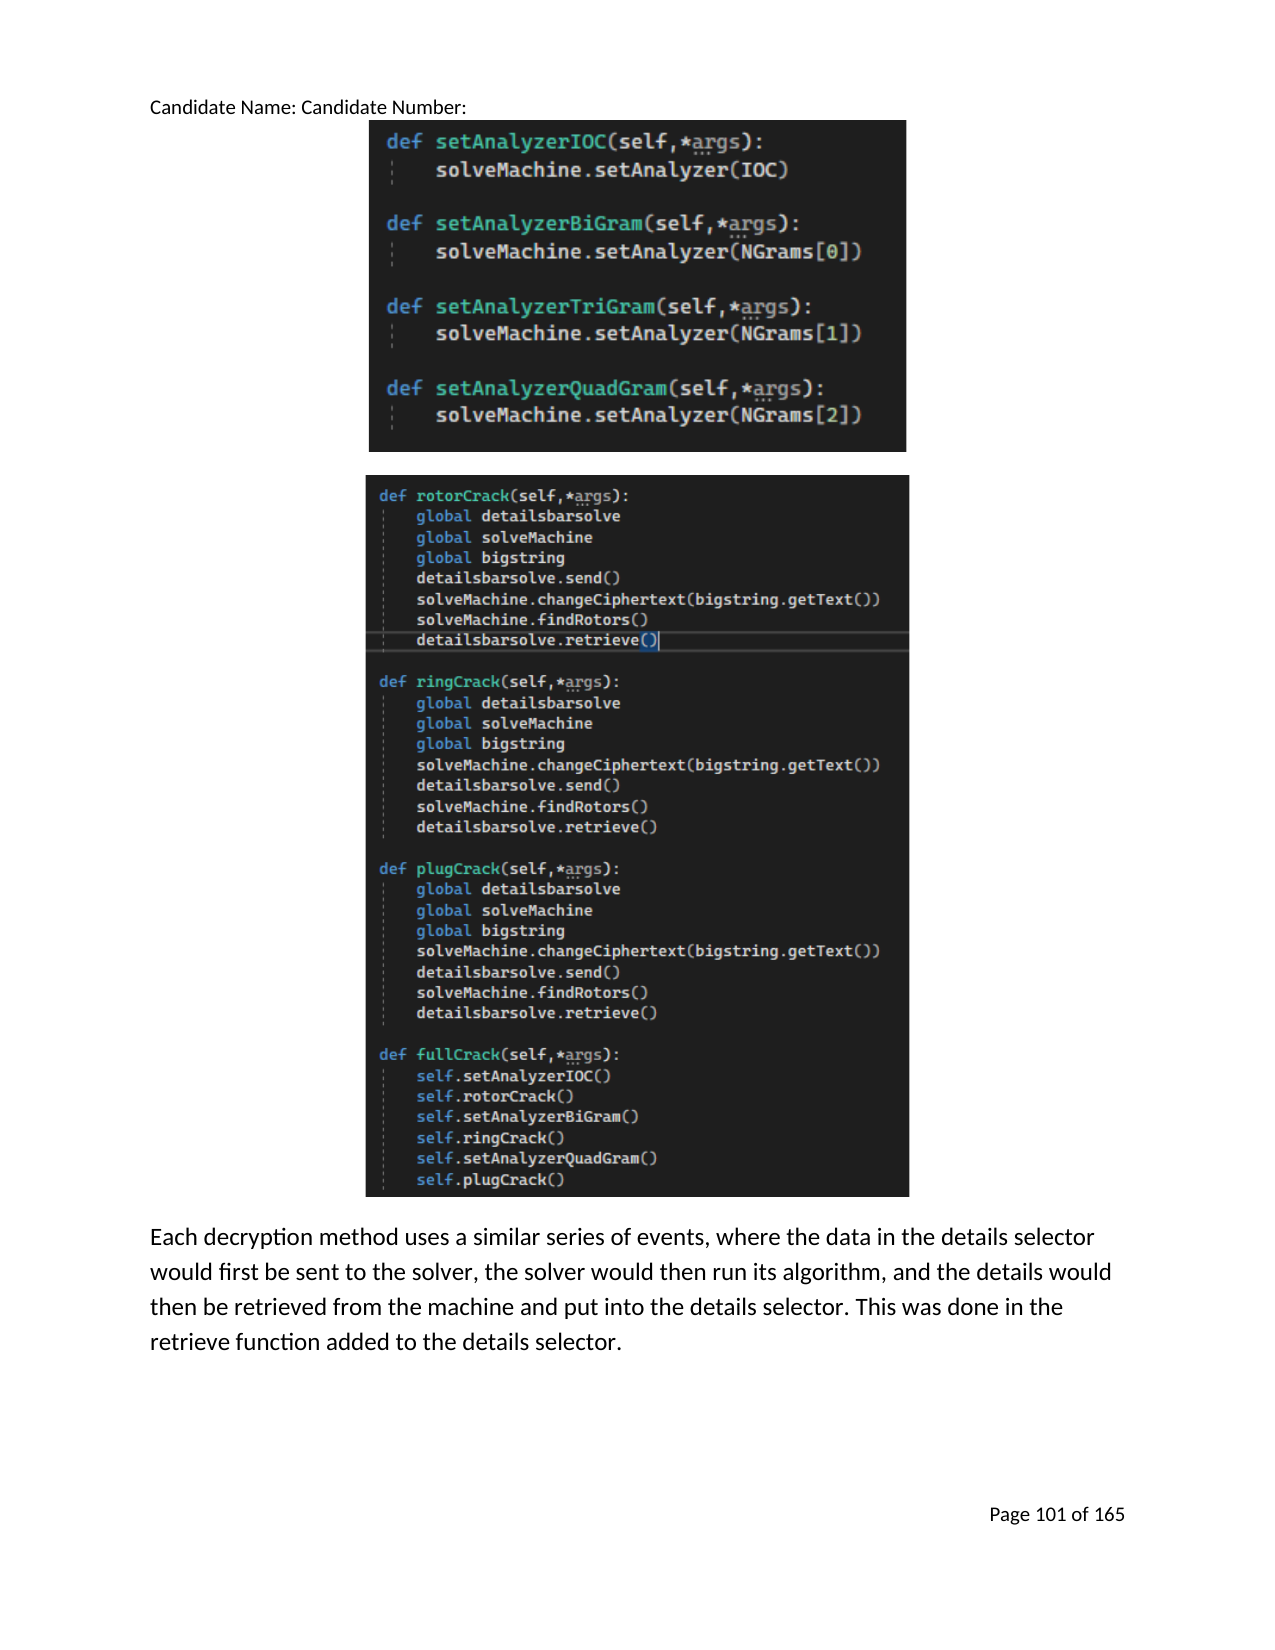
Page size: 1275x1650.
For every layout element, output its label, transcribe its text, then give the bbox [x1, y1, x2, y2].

picture [365, 475, 910, 1197]
text Each decryption method uses a similar series of events, where the data in the details selector would first be sent to the solver, the solver would then run its algorithm, and the details would then be retrieved from the machine and put into the details selector. This was done in the retrieve function added to the details selector. [150, 1221, 1125, 1357]
picture [368, 120, 907, 452]
